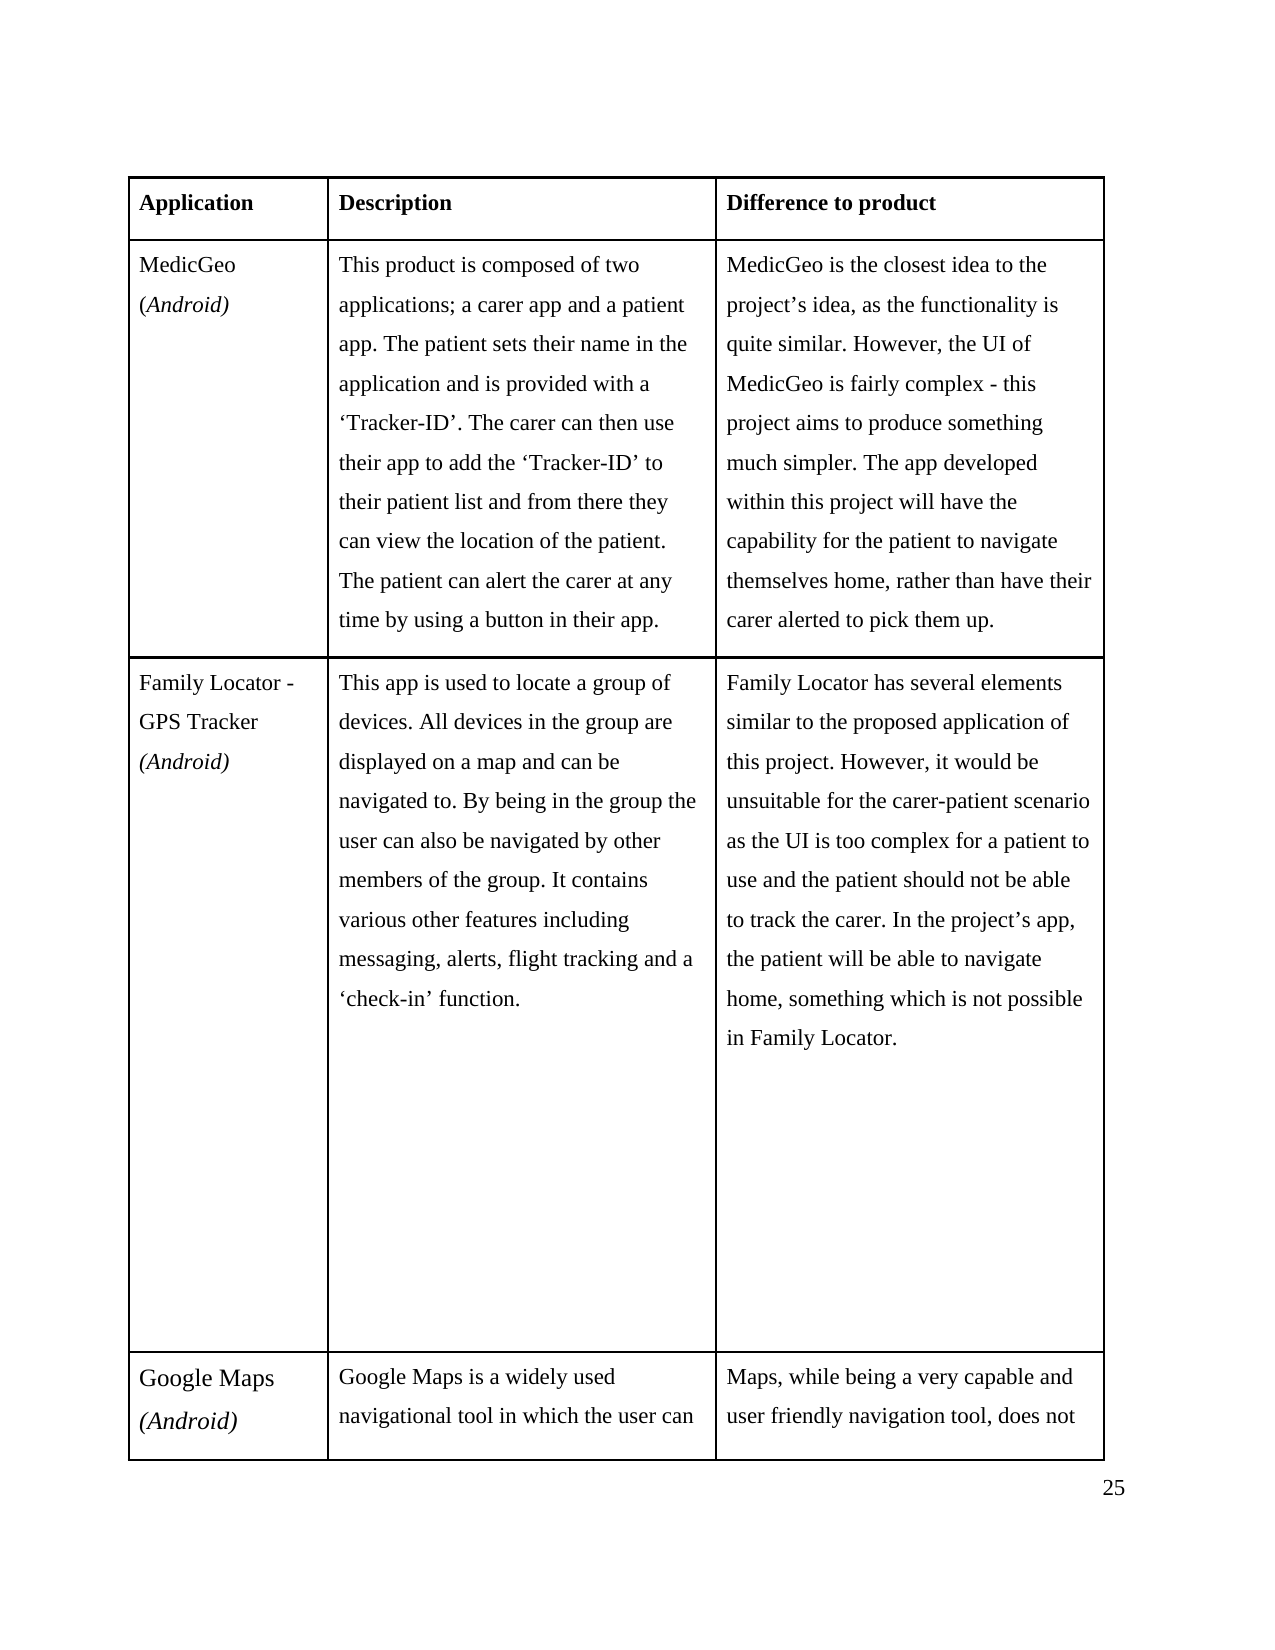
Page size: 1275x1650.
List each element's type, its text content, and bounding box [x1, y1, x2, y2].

table_cell MedicGeo is the closest idea to the project’s idea, as the functionality is quite similar. However, the UI of MedicGeo is fairly complex - this project aims to produce something much simpler. The app developed within this project will have the capability for the patient to navigate themselves home, rather than have their carer alerted to pick them up. [717, 241, 1103, 656]
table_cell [130, 1353, 327, 1458]
table_cell MedicGeo (Android) [130, 241, 327, 656]
table_cell Family Locator has several elements similar to the proposed application of this project. However, it would be unsuitable for the carer-patient scenario as the UI is too complex for a patient to use and the patient should not be able to track the carer. In the project’s app, the patient will be able to navigate home, something which is not possible in Family Locator. [717, 659, 1103, 1351]
table_cell Family Locator - GPS Tracker (Android) [130, 659, 327, 1351]
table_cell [329, 1353, 715, 1458]
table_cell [717, 1353, 1103, 1458]
table_header Description [329, 179, 715, 239]
table_header Application [130, 179, 327, 239]
table_header Difference to product [717, 179, 1103, 239]
table_cell This app is used to locate a group of devices. All devices in the group are displayed on a map and can be navigated to. By being in the group the user can also be navigated by other members of the group. It contains various other features including messaging, alerts, flight tracking and a ‘check-in’ function. [329, 659, 715, 1351]
table_cell This product is composed of two applications; a carer app and a patient app. The patient sets their name in the application and is provided with a ‘Tracker-ID’. The carer can then use their app to add the ‘Tracker-ID’ to their patient list and from there they can view the location of the patient. The patient can alert the carer at any time by using a button in their app. [329, 241, 715, 656]
